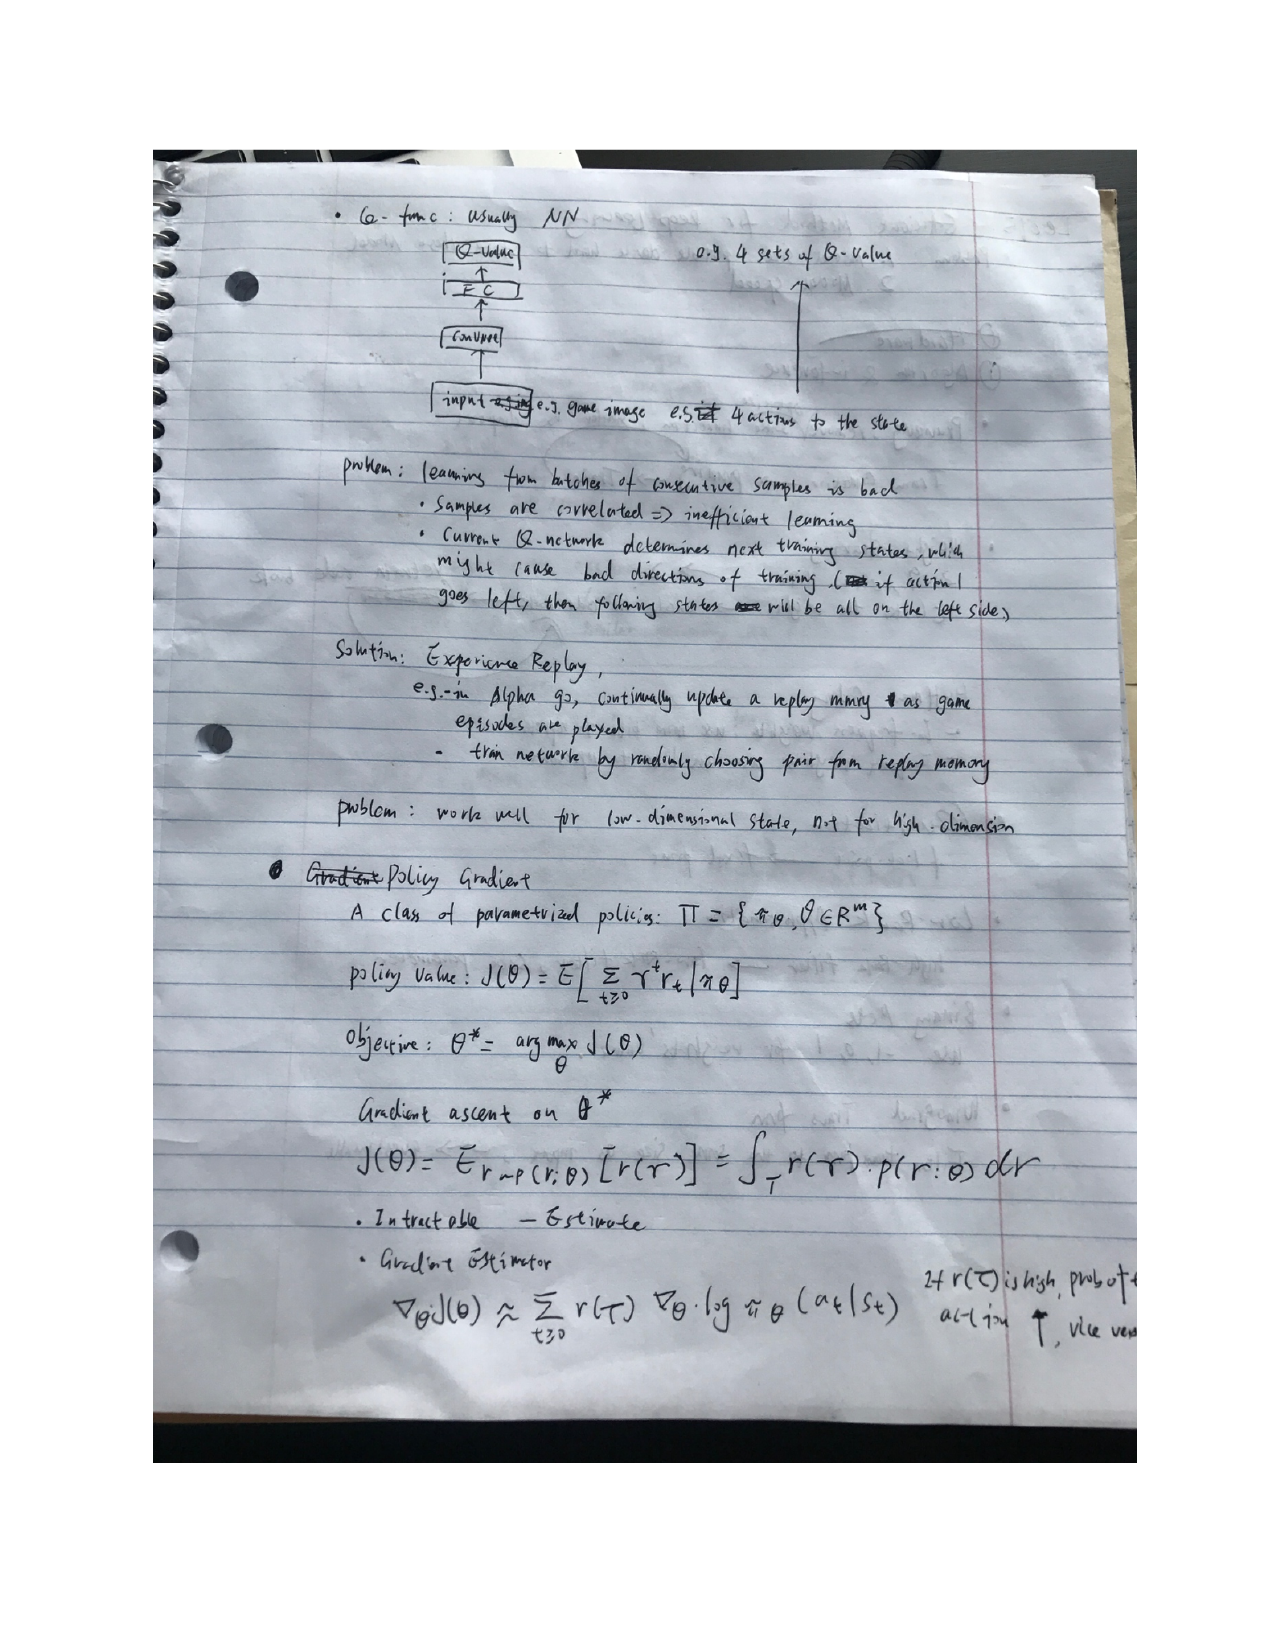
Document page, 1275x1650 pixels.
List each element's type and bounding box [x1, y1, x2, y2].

picture [154, 151, 1137, 1462]
